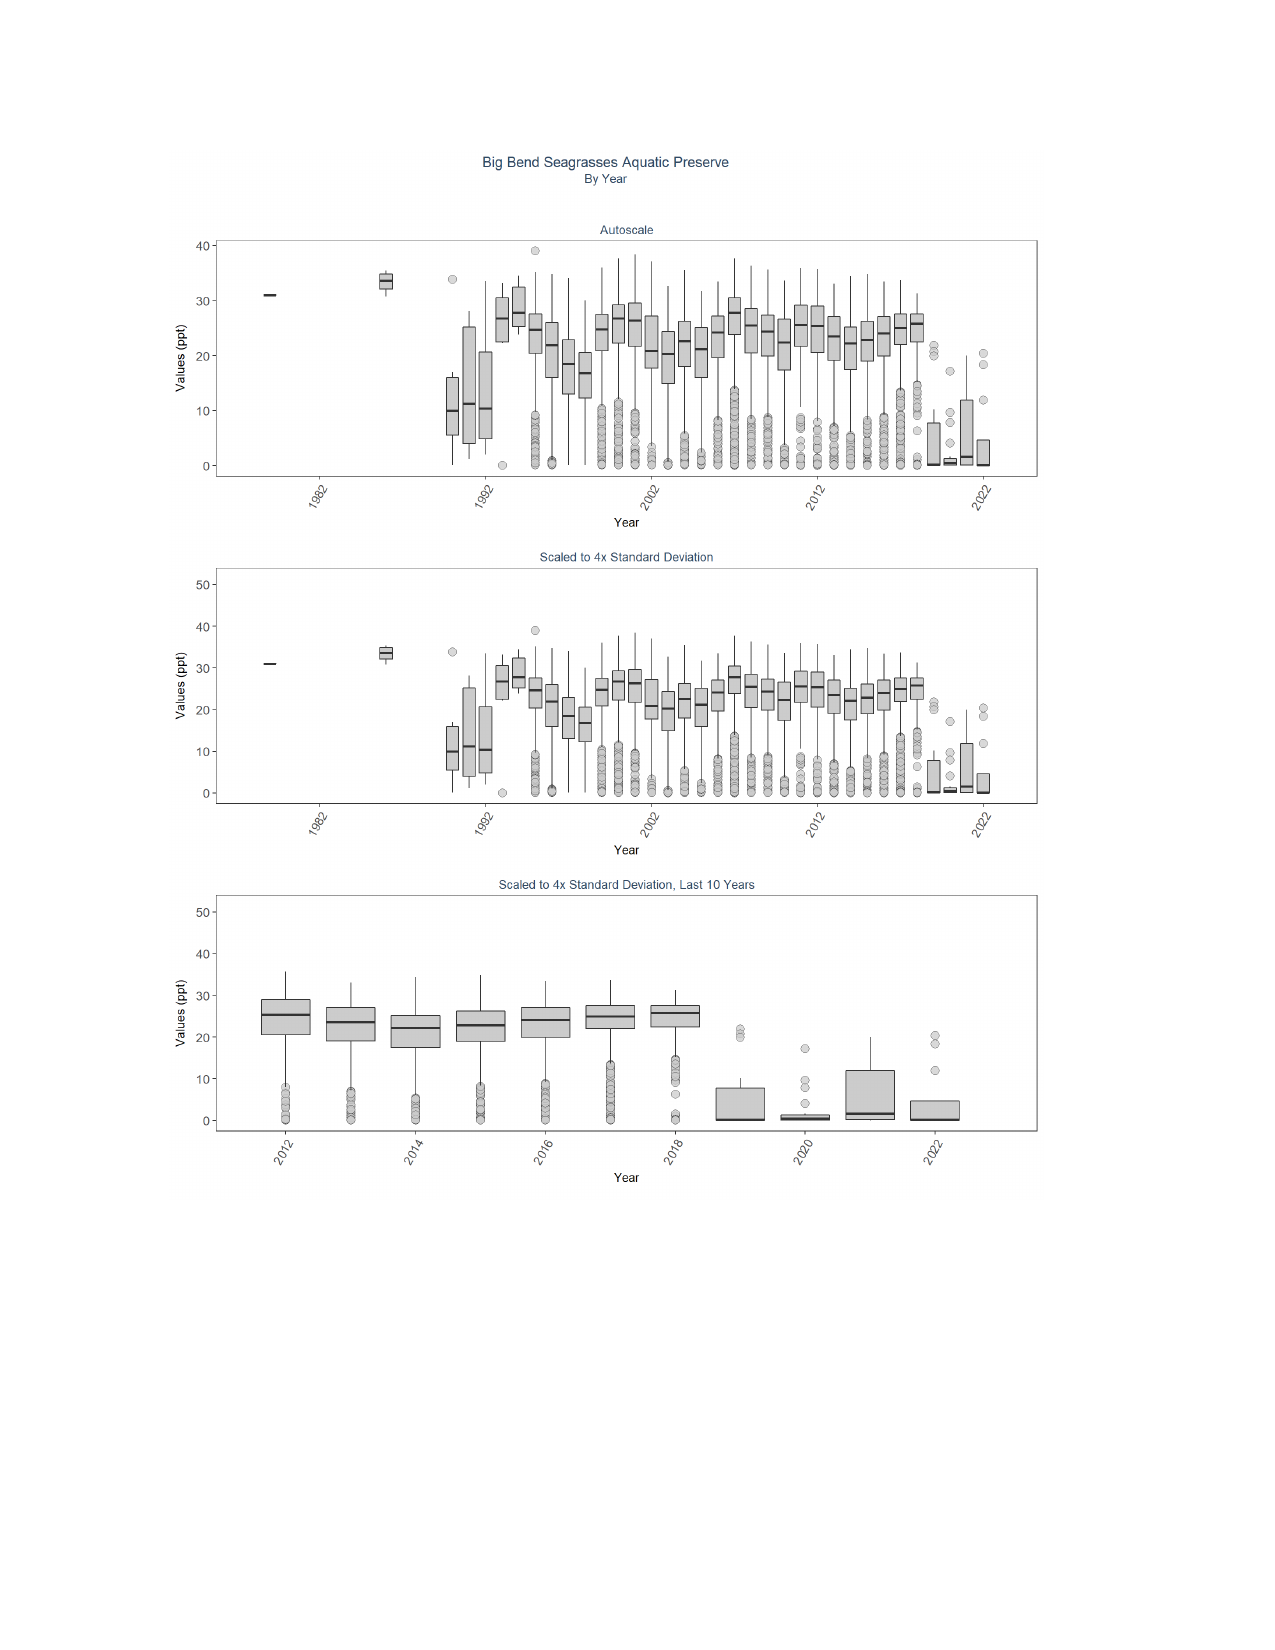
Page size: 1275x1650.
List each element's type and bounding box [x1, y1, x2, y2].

picture [168, 150, 1044, 1200]
